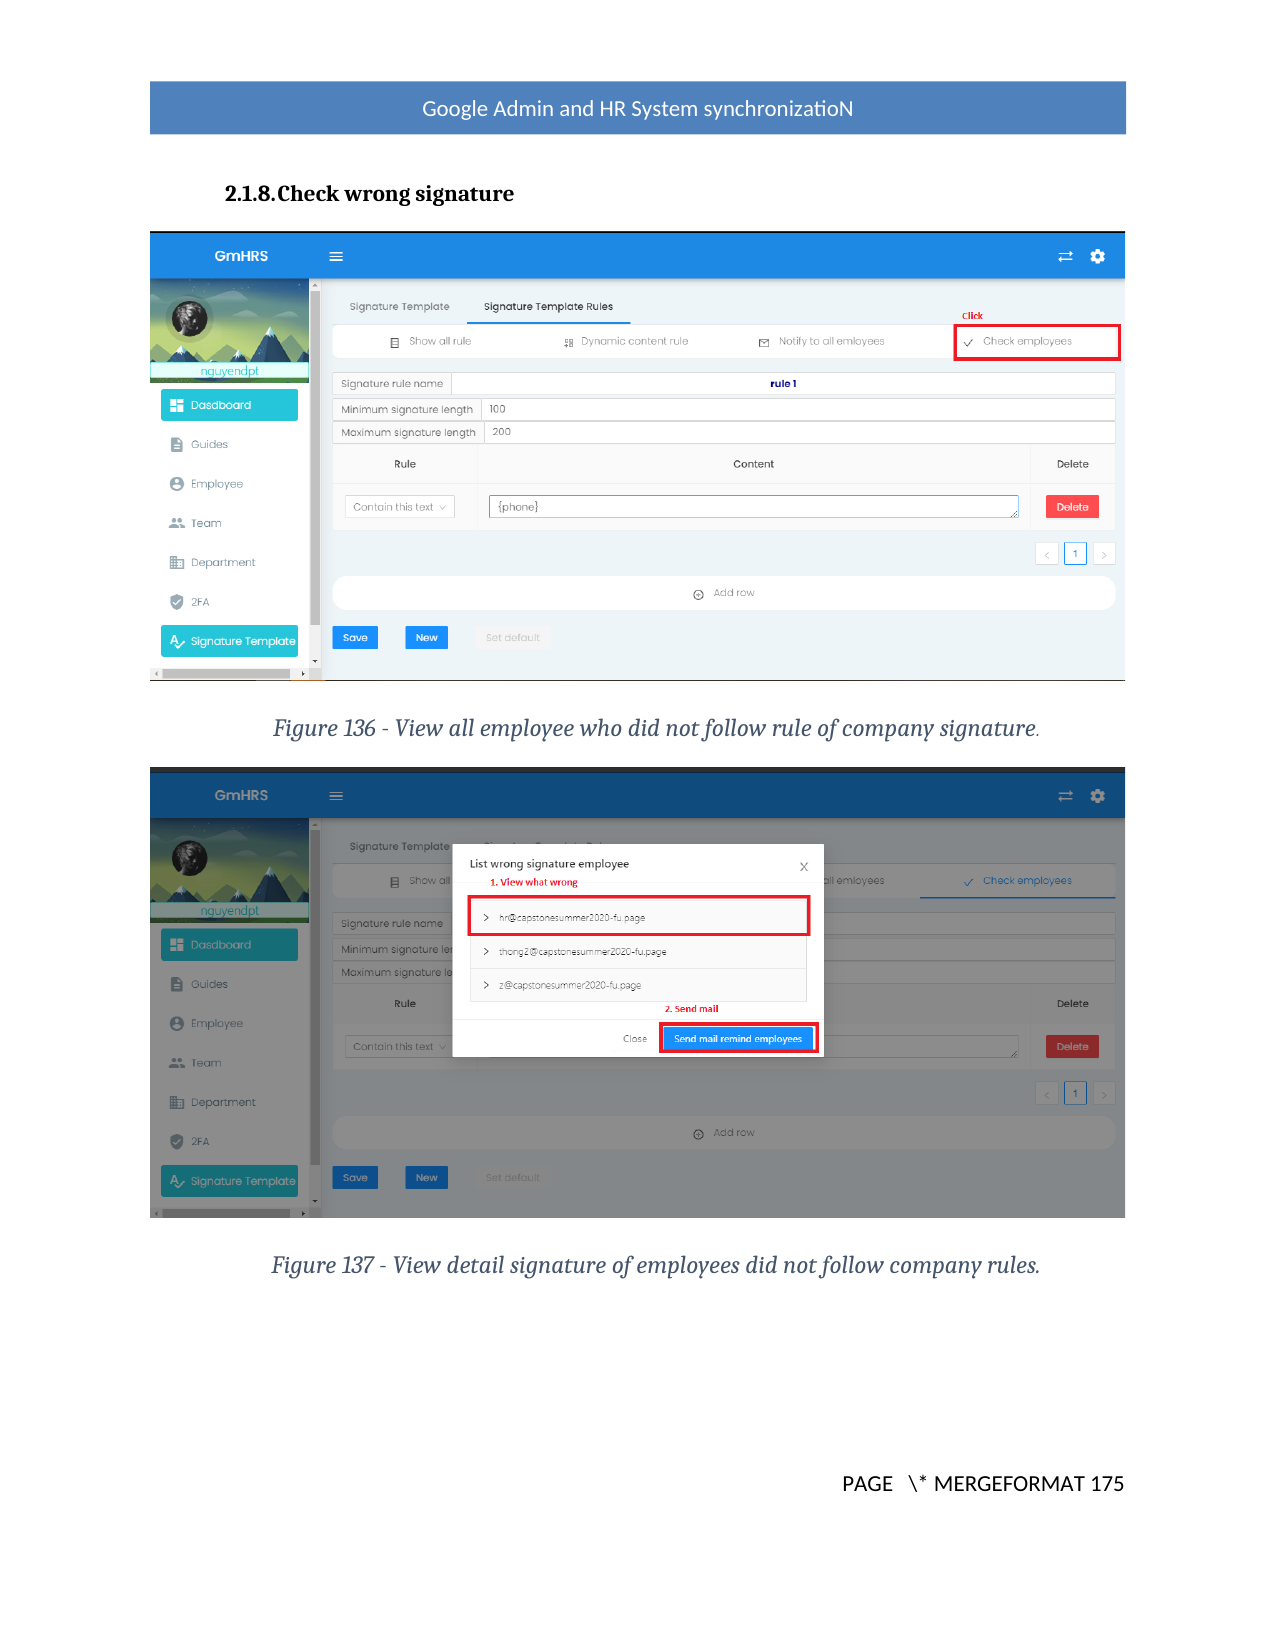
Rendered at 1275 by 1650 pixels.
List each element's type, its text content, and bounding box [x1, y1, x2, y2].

text Figure 137 - View detail signature of employees did not follow company rules. [187, 1251, 1125, 1279]
picture [150, 231, 1125, 681]
text Figure 136 - View all employee who did not follow rule of company signature. [187, 714, 1125, 743]
subtitle Check wrong signature [225, 181, 1125, 207]
picture [150, 767, 1125, 1218]
